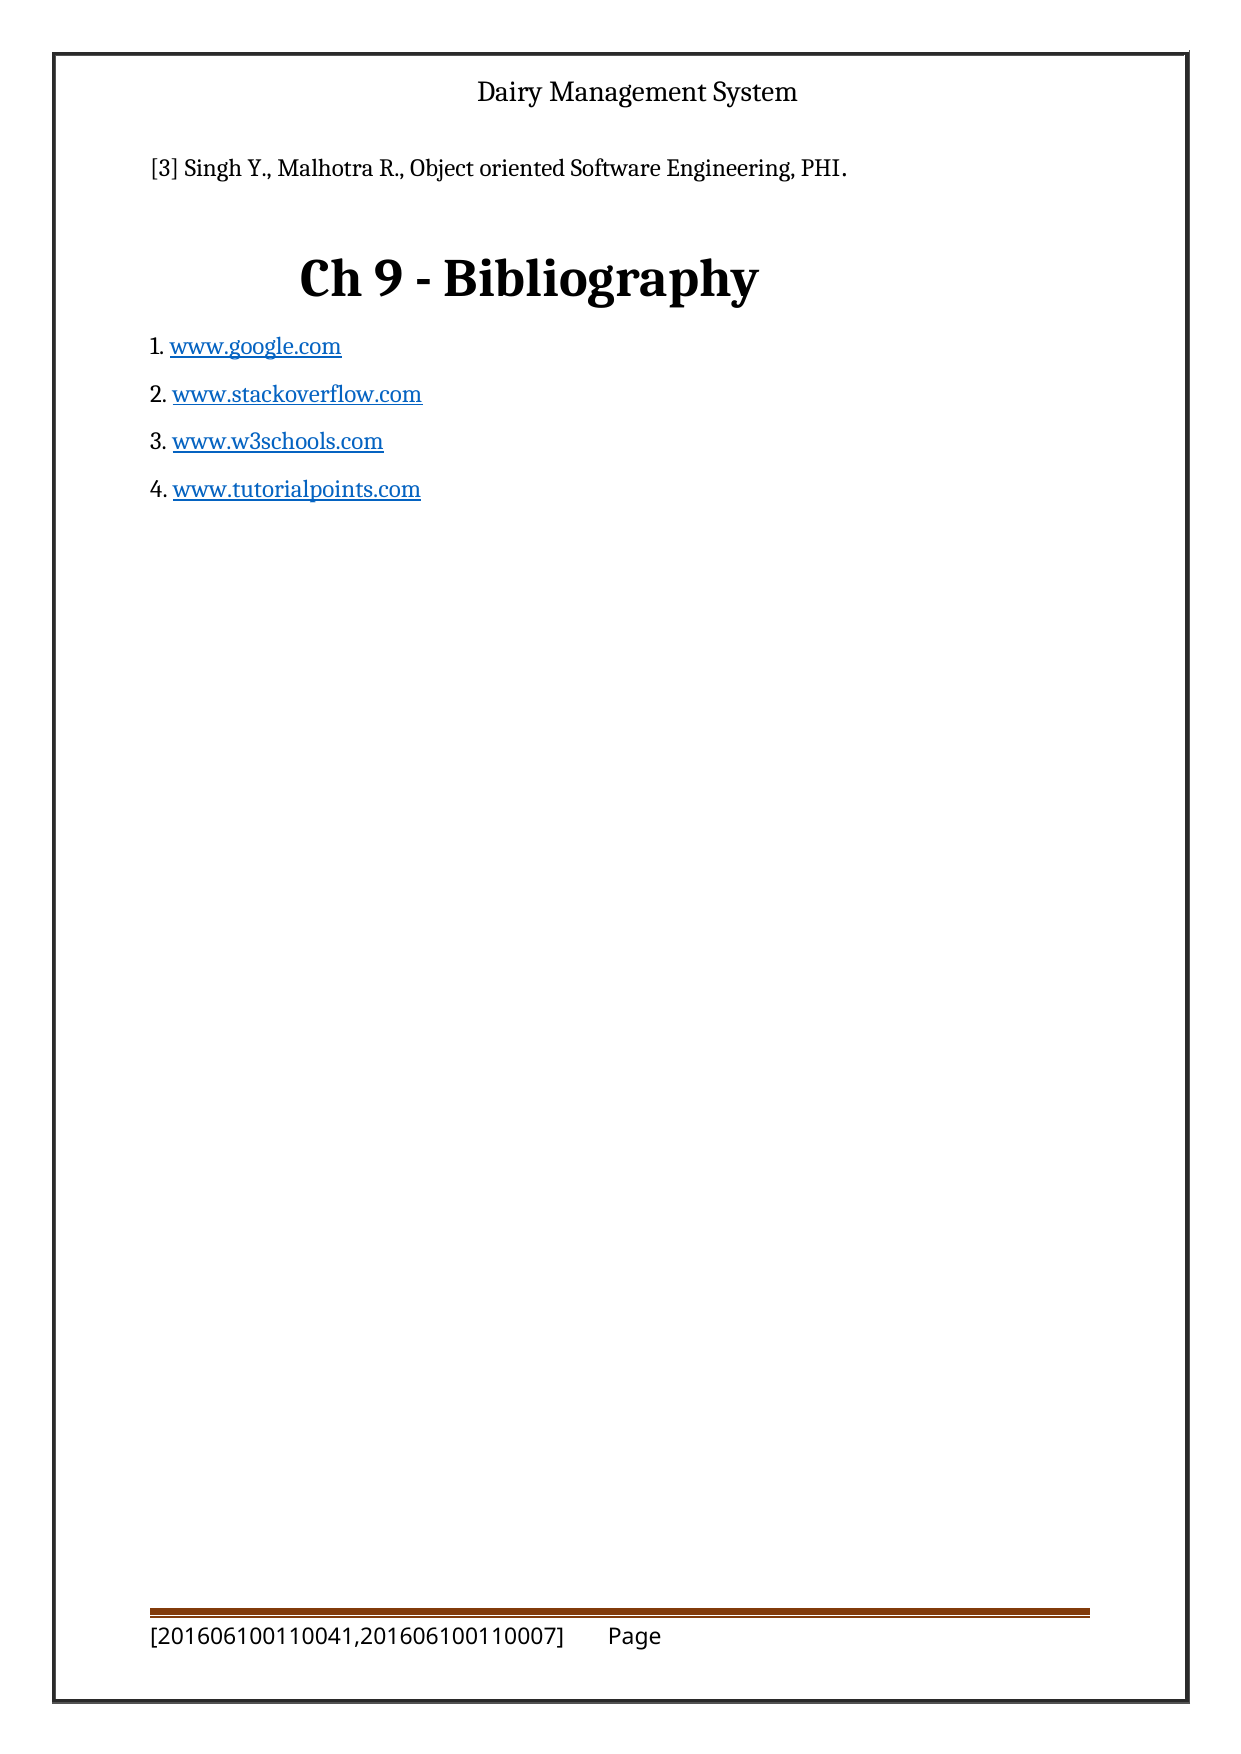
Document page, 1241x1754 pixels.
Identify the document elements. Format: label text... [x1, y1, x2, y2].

text 2. www.stackoverflow.com [150, 379, 1090, 408]
text 1. www.google.com [150, 332, 1090, 361]
text 4. www.tutorialpoints.com [150, 475, 1090, 504]
text Ch 9 - Bibliography [225, 248, 1090, 310]
text 3. www.w3schools.com [150, 427, 1090, 456]
text [3] Singh Y., Malhotra R., Object oriented Software Engineering, PHI. [150, 150, 1090, 184]
